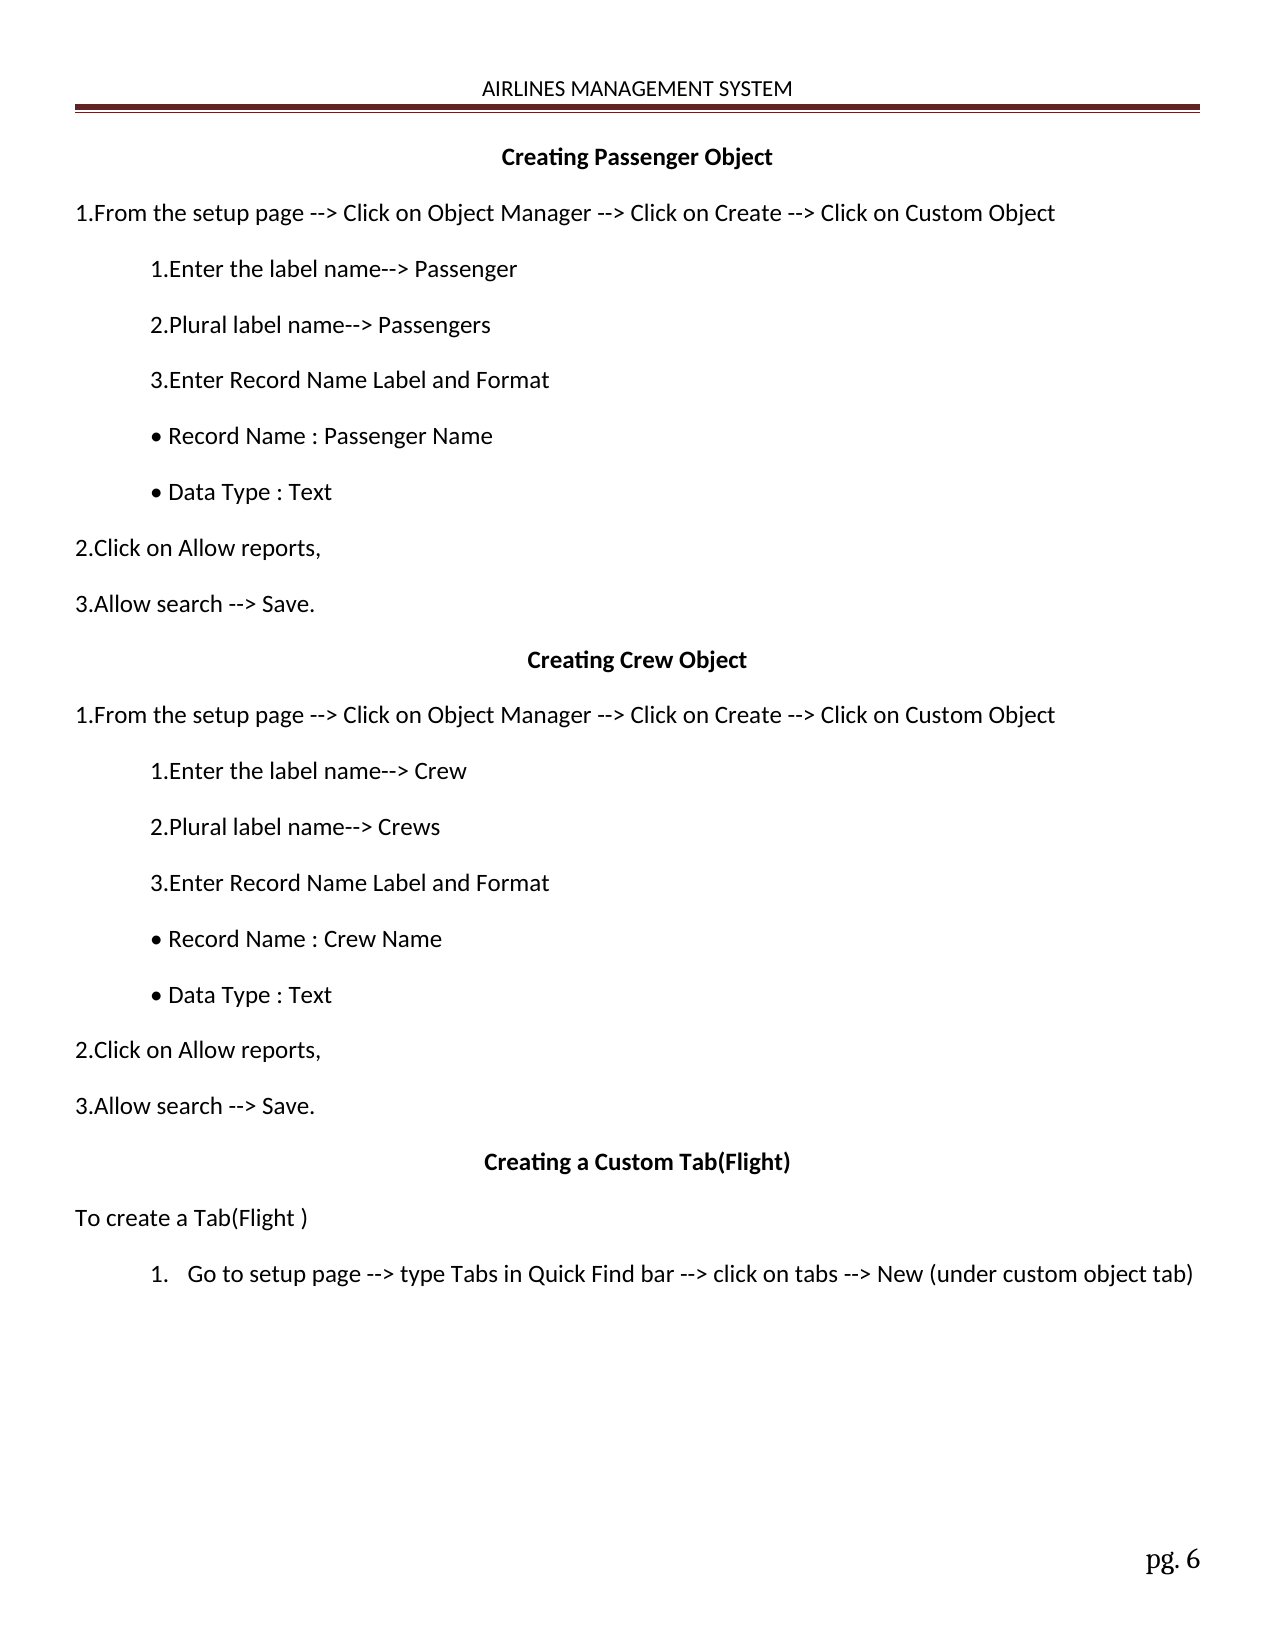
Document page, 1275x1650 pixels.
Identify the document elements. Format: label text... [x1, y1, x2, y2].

text Creating a Custom Tab(Flight) [75, 1146, 1200, 1177]
text 1.From the setup page --> Click on Object Manager --> Click on Create --> Click on Custom Object [75, 699, 1200, 730]
text Creating Crew Object [75, 644, 1200, 674]
text 3.Allow search --> Save. [75, 588, 1200, 618]
text Creating Passenger Object [75, 141, 1200, 172]
text 1.Enter the label name--> Crew [75, 755, 1200, 786]
text 3.Enter Record Name Label and Format [75, 364, 1200, 395]
text To create a Tab(Flight ) [75, 1202, 1200, 1233]
text • Record Name : Crew Name [75, 923, 1200, 953]
text 2.Plural label name--> Passengers [75, 309, 1200, 339]
text 3.Enter Record Name Label and Format [75, 867, 1200, 898]
text 1.Enter the label name--> Passenger [75, 253, 1200, 283]
text 2.Click on Allow reports, [75, 532, 1200, 563]
text • Record Name : Passenger Name [75, 420, 1200, 451]
text • Data Type : Text [75, 476, 1200, 507]
text 2.Click on Allow reports, [75, 1034, 1200, 1065]
text 2.Plural label name--> Crews [75, 811, 1200, 842]
list Go to setup page --> type Tabs in Quick Find bar --> click on tabs --> New (under custom object tab) [150, 1258, 1200, 1288]
text 1.From the setup page --> Click on Object Manager --> Click on Create --> Click on Custom Object [75, 197, 1200, 228]
text 3.Allow search --> Save. [75, 1090, 1200, 1121]
text • Data Type : Text [75, 979, 1200, 1009]
